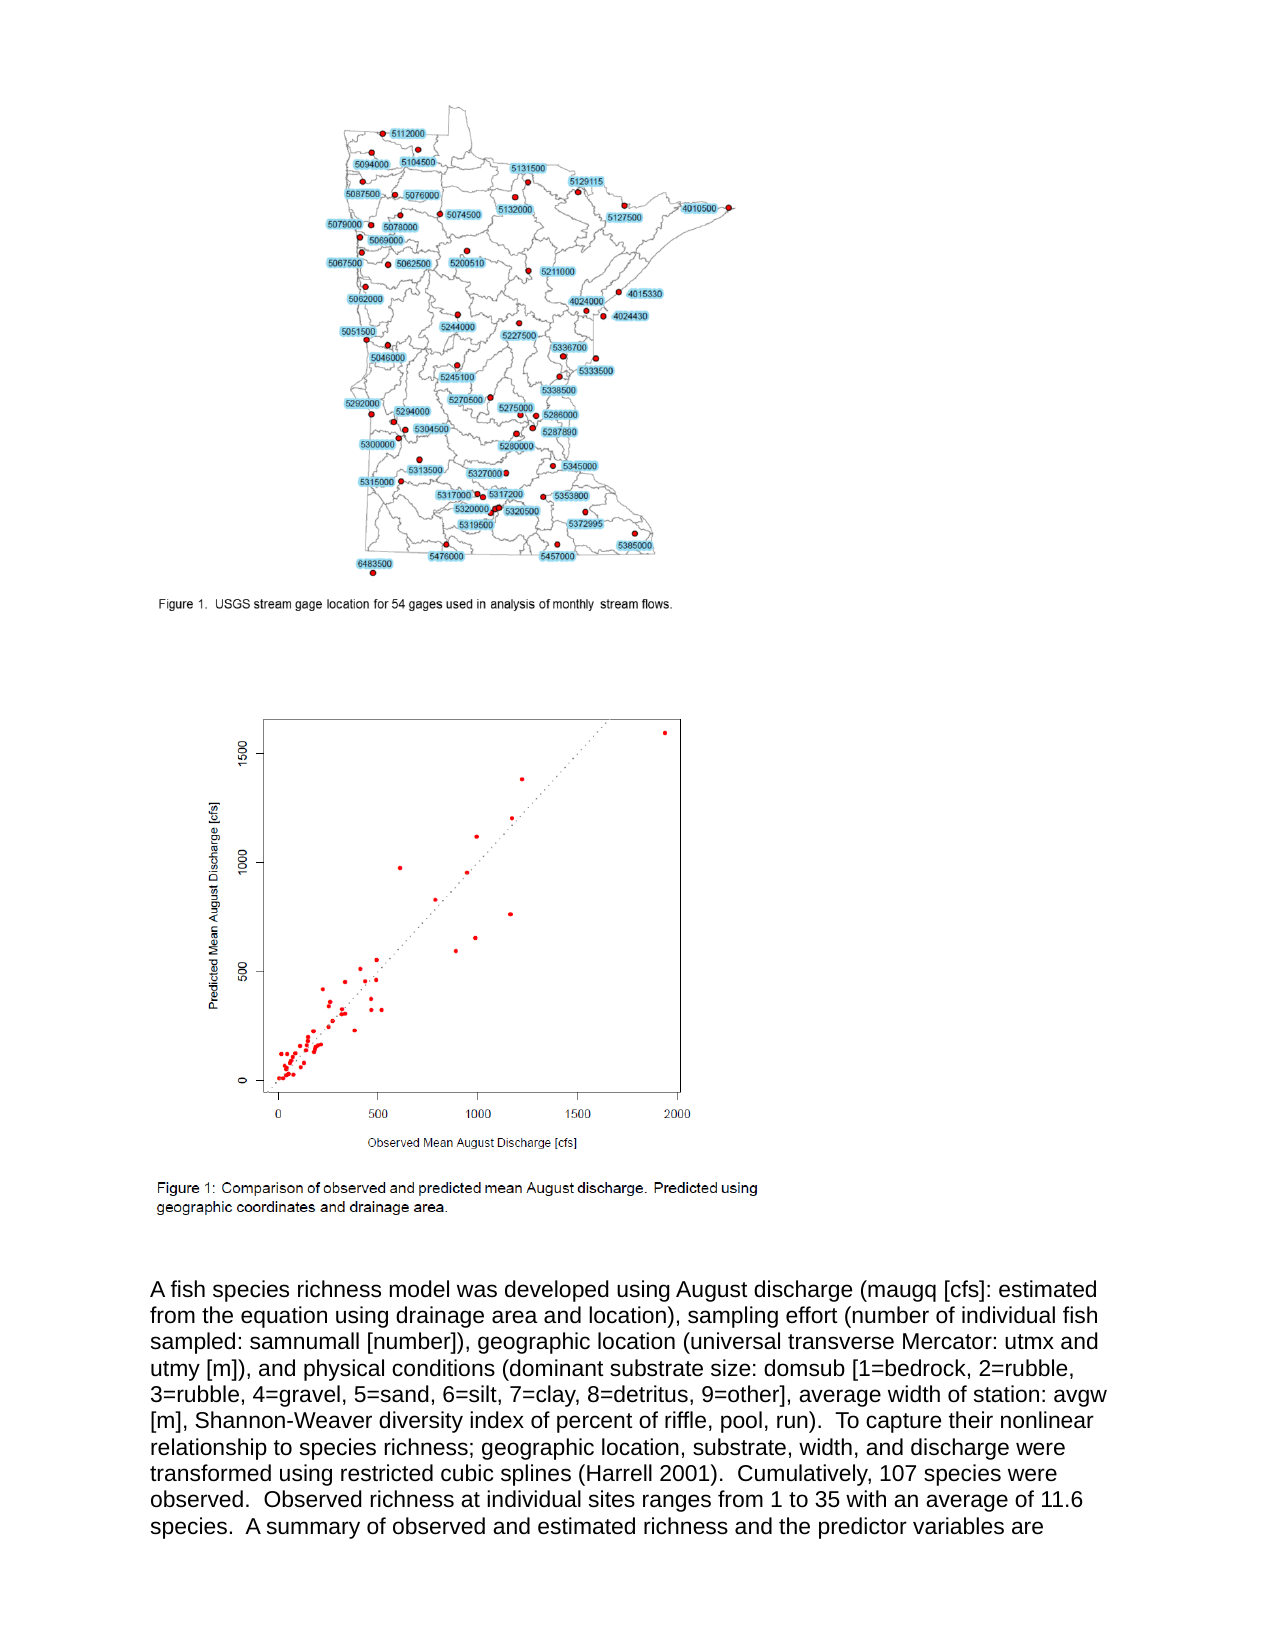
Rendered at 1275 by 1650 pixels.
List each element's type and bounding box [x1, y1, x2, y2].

picture [150, 93, 867, 619]
text [150, 1276, 1125, 1539]
